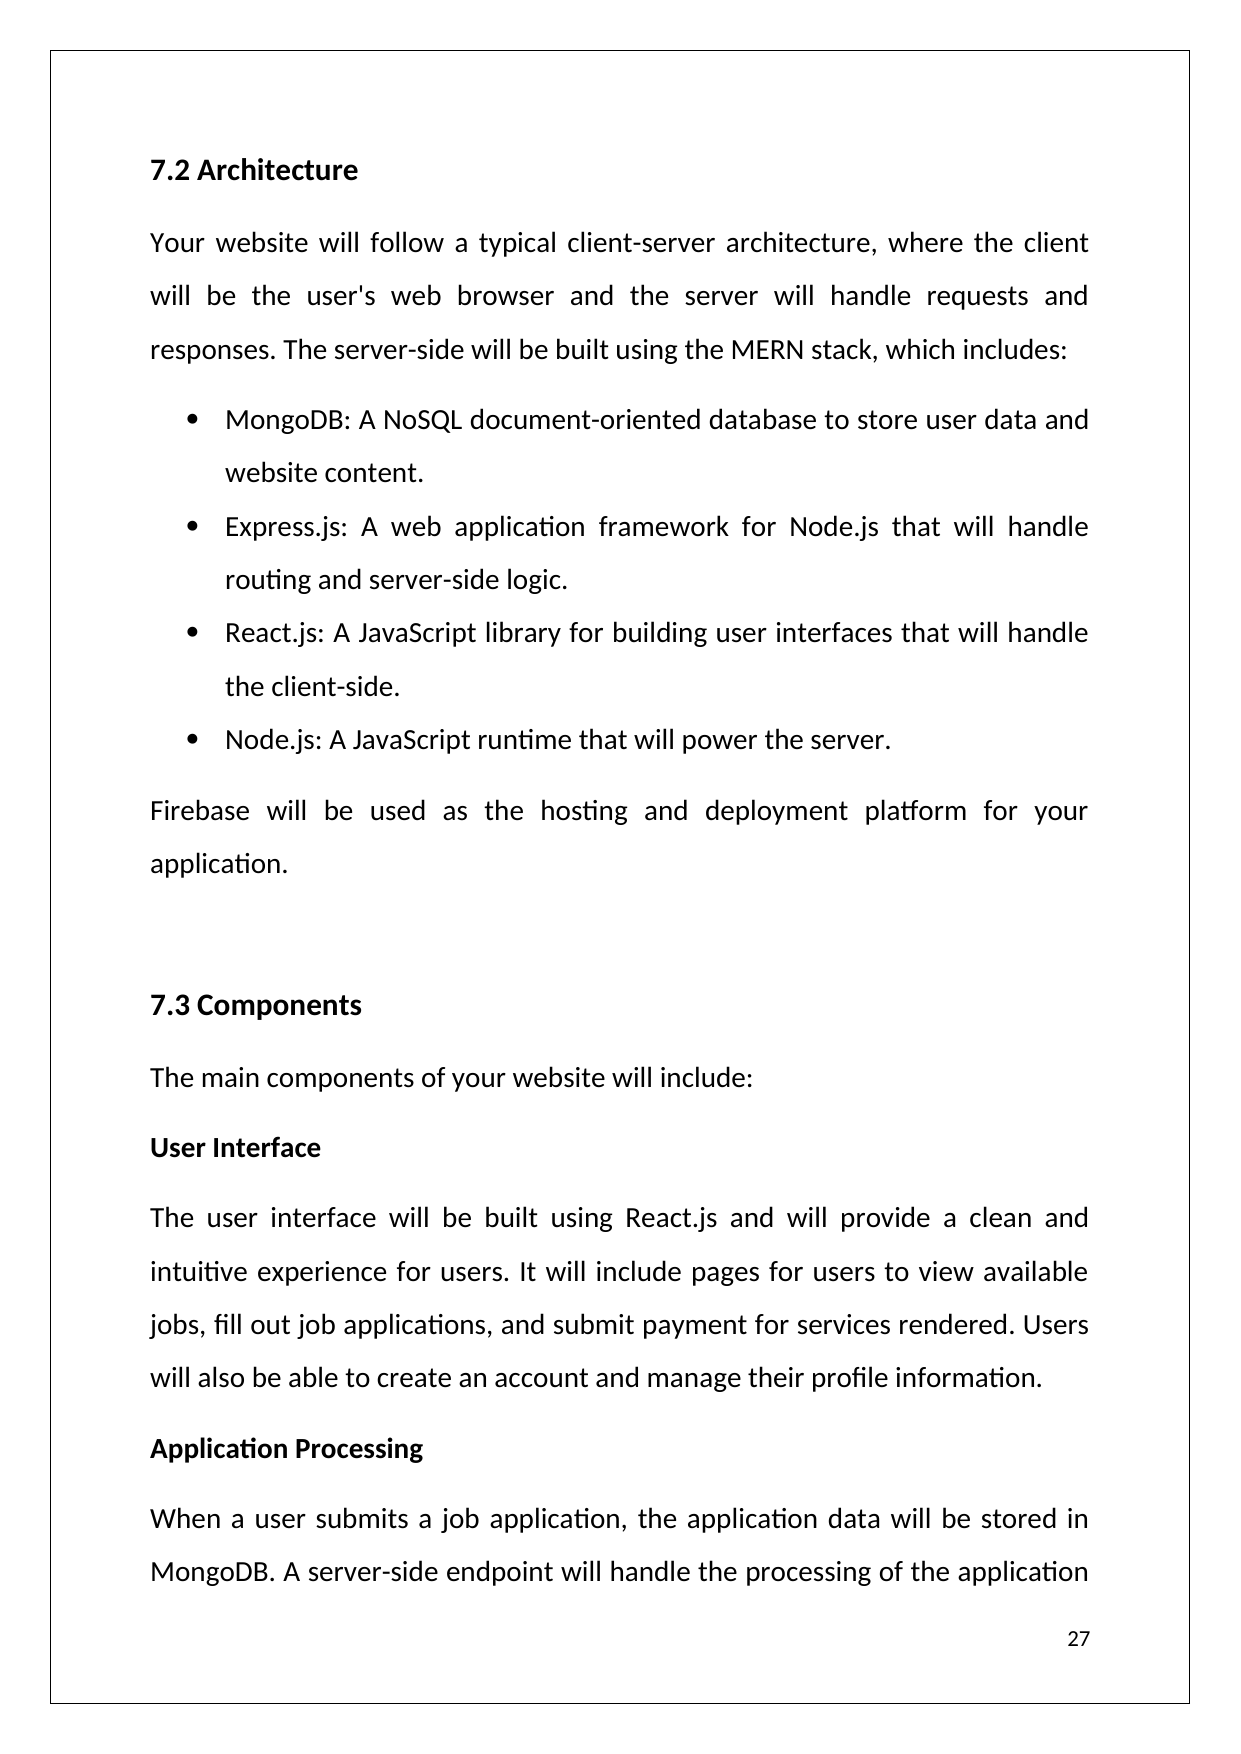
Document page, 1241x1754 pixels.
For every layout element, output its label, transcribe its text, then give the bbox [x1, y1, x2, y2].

text The user interface will be built using React.js and will provide a clean and intuitive experience for users. It will include pages for users to view available jobs, fill out job applications, and submit payment for services rendered. Users will also be able to create an account and manage their profile information. [150, 1199, 1090, 1395]
text 7.2 Architecture [150, 150, 1090, 188]
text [150, 1500, 1090, 1589]
list Node.js: A JavaScript runtime that will power the server. [187, 721, 1090, 757]
text User Interface [150, 1129, 1090, 1165]
text Application Processing [150, 1430, 1090, 1465]
text 7.3 Components [150, 985, 1090, 1023]
text The main components of your website will include: [150, 1059, 1090, 1095]
list Express.js: A web application framework for Node.js that will handle routing and server-side logic. [187, 508, 1090, 597]
text Your website will follow a typical client-server architecture, where the client will be the user's web browser and the server will handle requests and responses. The server-side will be built using the MERN stack, which includes: [150, 224, 1090, 366]
list MongoDB: A NoSQL document-oriented database to store user data and website content. [187, 401, 1090, 490]
list React.js: A JavaScript library for building user interfaces that will handle the client-side. [187, 614, 1090, 704]
text Firebase will be used as the hosting and deployment platform for your application. [150, 792, 1090, 881]
